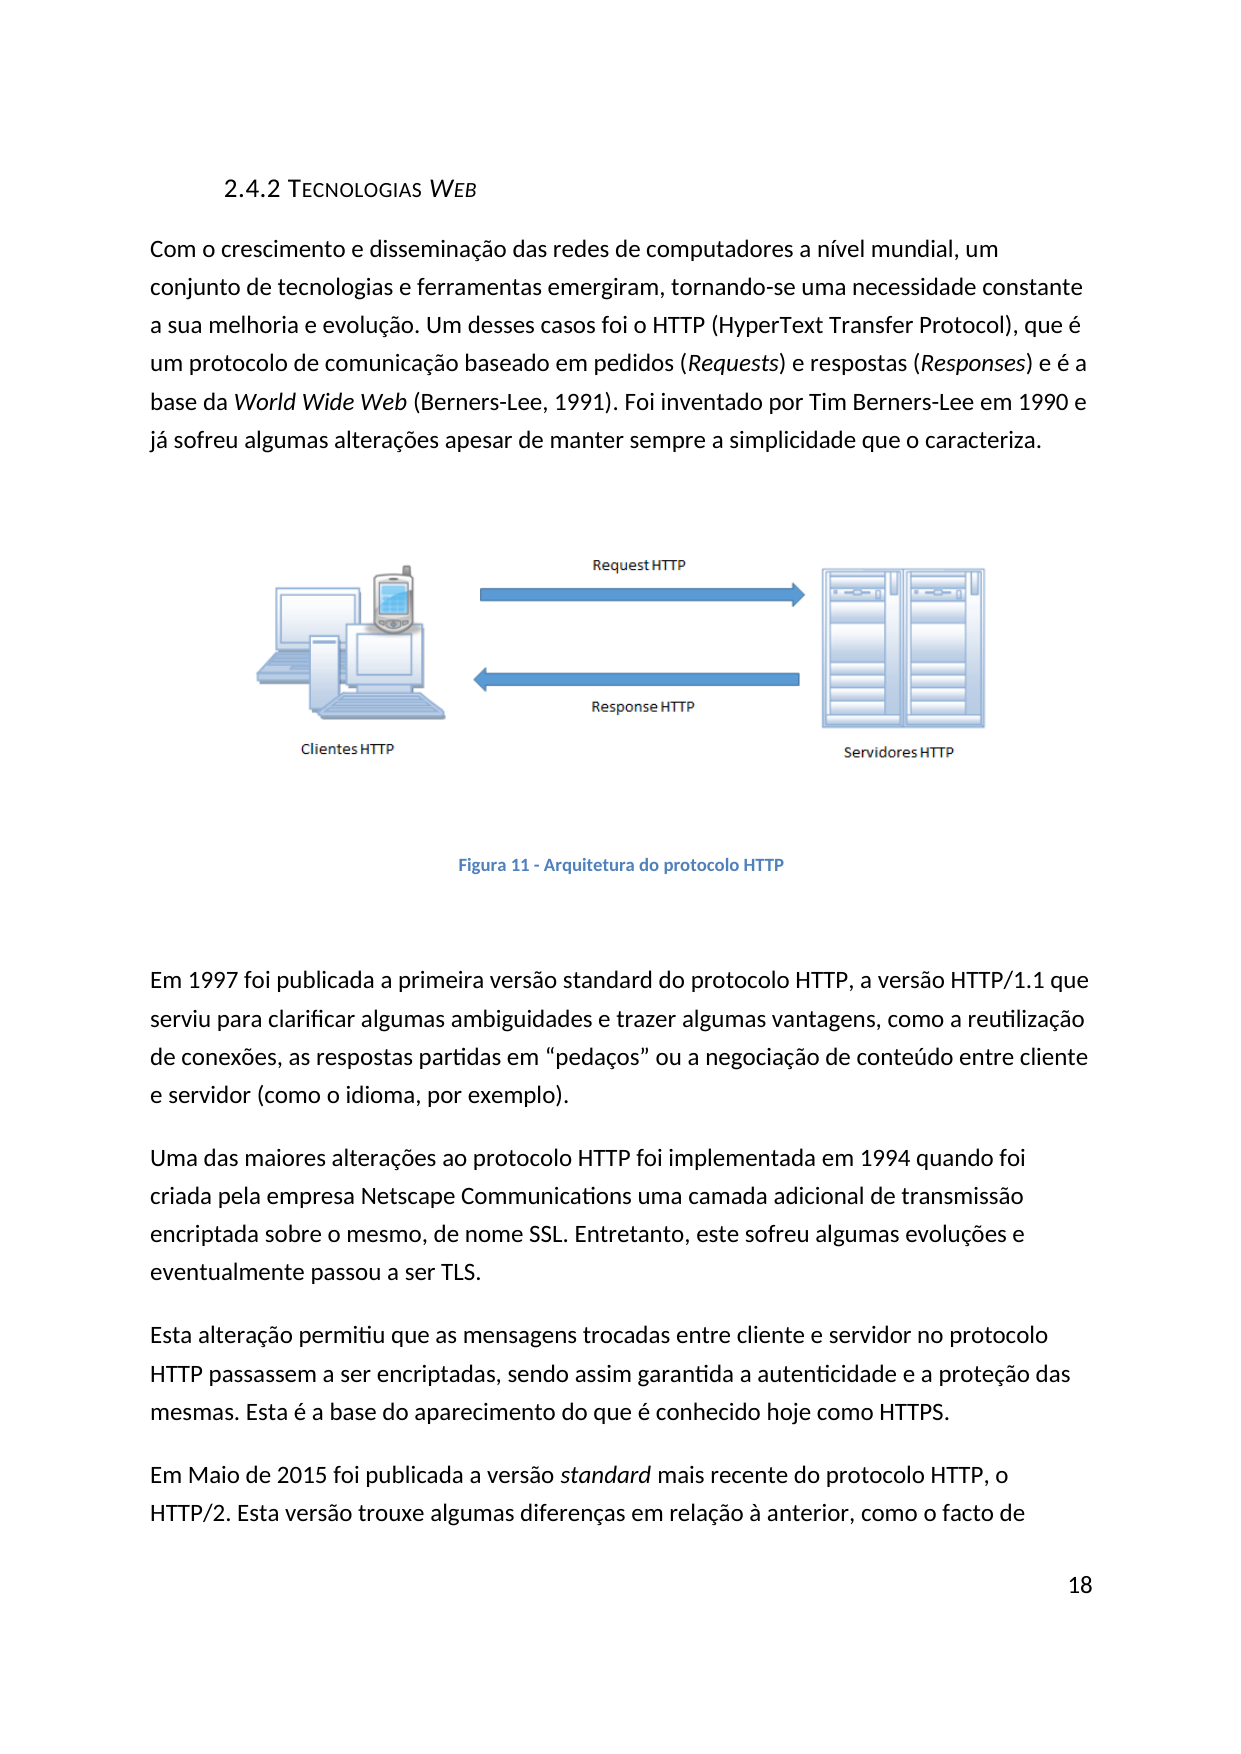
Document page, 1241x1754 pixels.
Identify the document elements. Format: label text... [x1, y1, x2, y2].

text Esta alteração permitiu que as mensagens trocadas entre cliente e servidor no protocolo HTTP passassem a ser encriptadas, sendo assim garantida a autenticidade e a proteção das mesmas. Esta é a base do aparecimento do que é conhecido hoje como HTTPS. [150, 1320, 1092, 1426]
text Com o crescimento e disseminação das redes de computadores a nível mundial, um conjunto de tecnologias e ferramentas emergiram, tornando-se uma necessidade constante a sua melhoria e evolução. Um desses casos foi o HTTP (HyperText Transfer Protocol), que é um protocolo de comunicação baseado em pedidos (Requests) e respostas (Responses) e é a base da World Wide Web (Berners-Lee, 1991). Foi inventado por Tim Berners-Lee em 1990 e já sofreu algumas alterações apesar de manter sempre a simplicidade que o caracteriza. [150, 233, 1092, 454]
subtitle 2.4.2 Tecnologias Web [150, 171, 1092, 204]
text Em 1997 foi publicada a primeira versão standard do protocolo HTTP, a versão HTTP/1.1 que serviu para clarificar algumas ambiguidades e trazer algumas vantagens, como a reutilização de conexões, as respostas partidas em “pedaços” ou a negociação de conteúdo entre cliente e servidor (como o idioma, por exemplo). [150, 965, 1092, 1109]
picture [252, 550, 991, 821]
text Uma das maiores alterações ao protocolo HTTP foi implementada em 1994 quando foi criada pela empresa Netscape Communications uma camada adicional de transmissão encriptada sobre o mesmo, de nome SSL. Entretanto, este sofreu algumas evoluções e eventualmente passou a ser TLS. [150, 1142, 1092, 1287]
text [150, 1459, 1092, 1528]
text Figura 11 - Arquitetura do protocolo HTTP [150, 854, 1092, 877]
